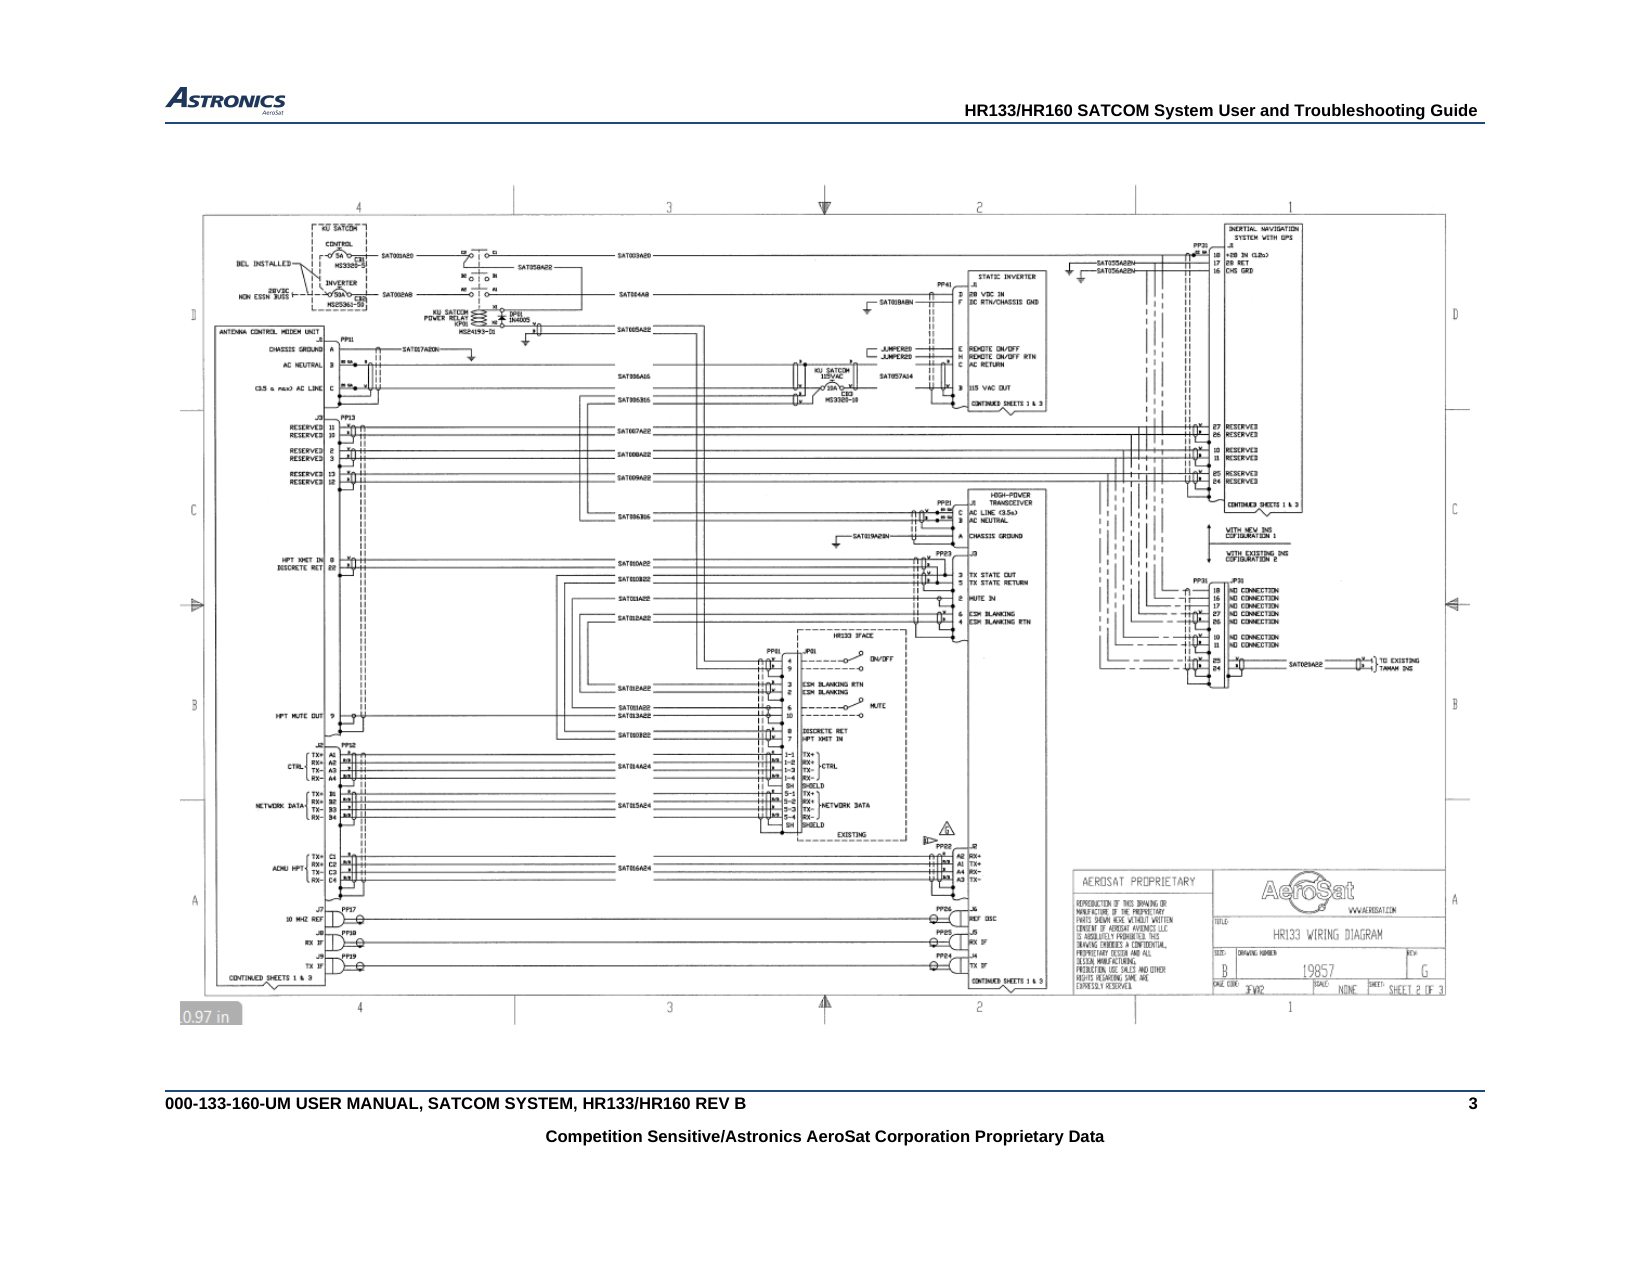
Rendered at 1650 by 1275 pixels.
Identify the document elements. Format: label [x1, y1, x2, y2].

picture [165, 87, 286, 116]
picture [180, 177, 1470, 1025]
